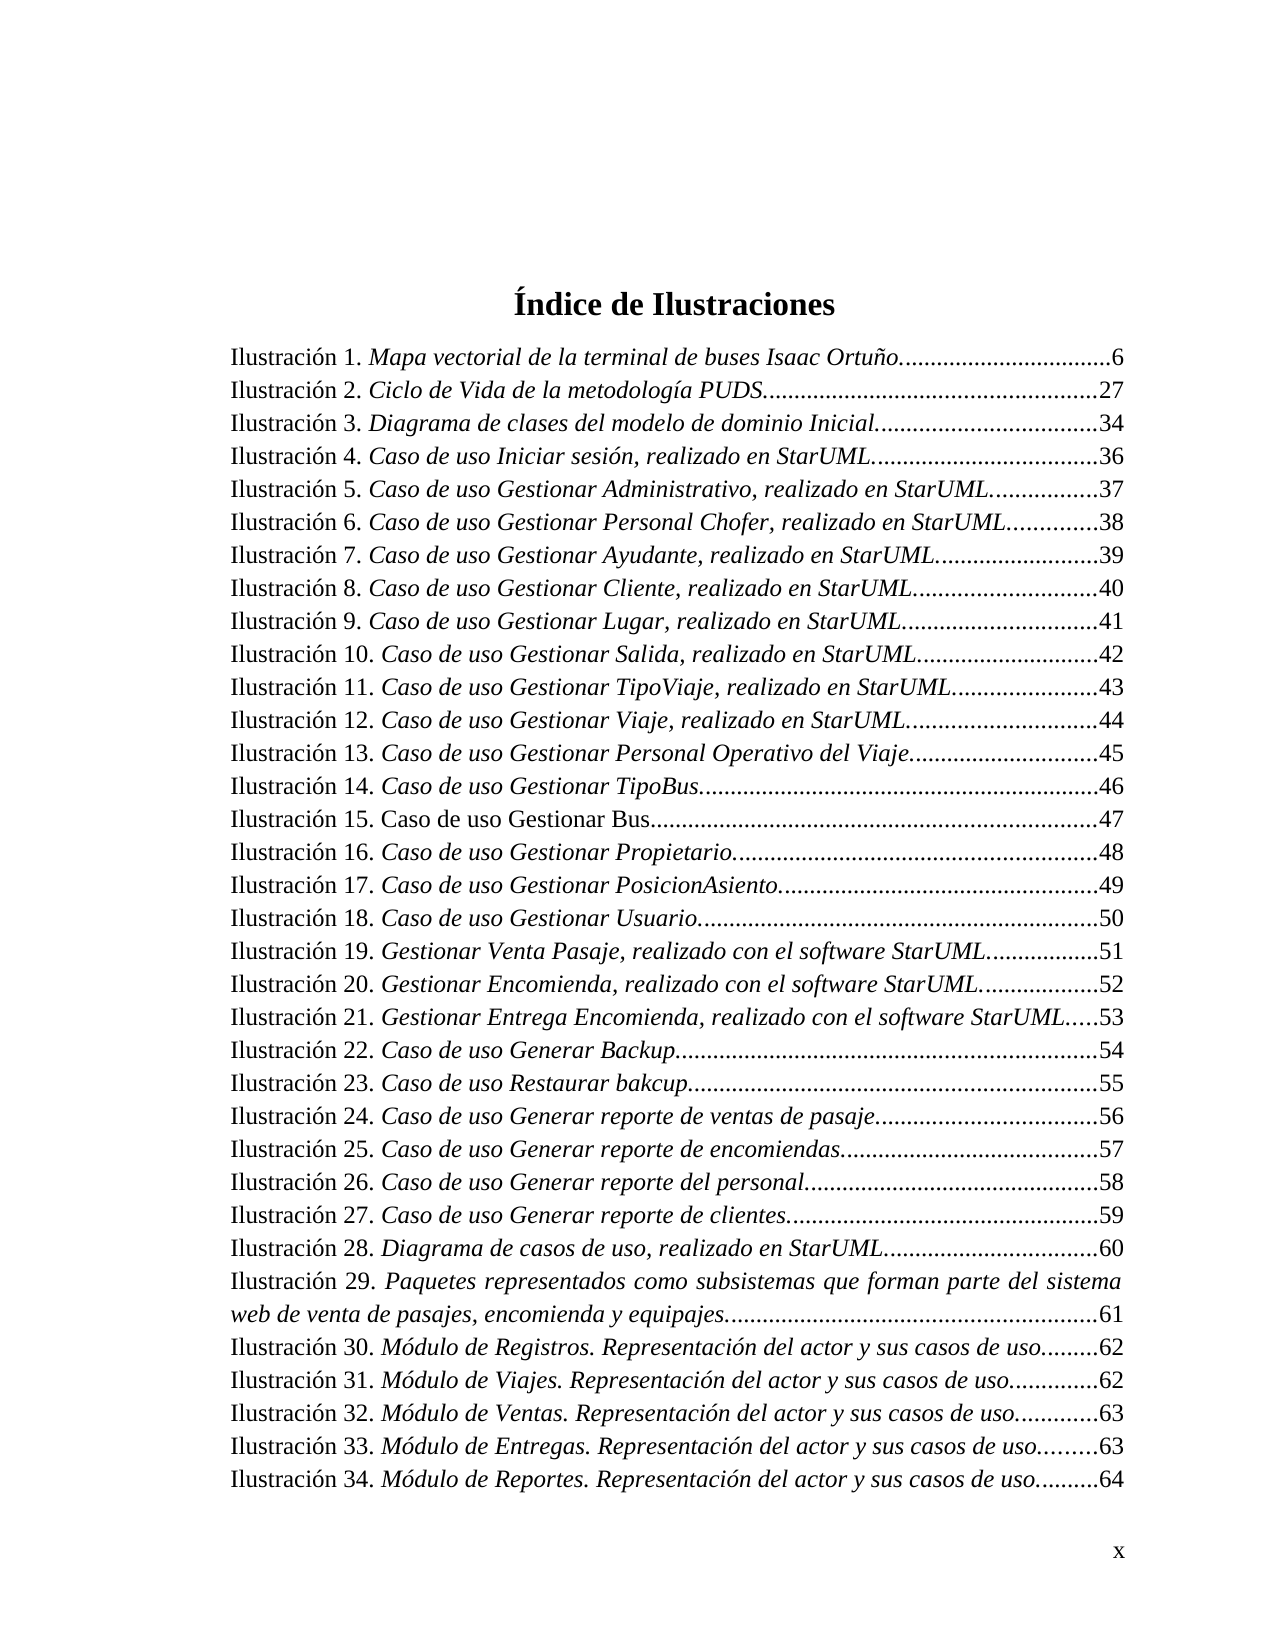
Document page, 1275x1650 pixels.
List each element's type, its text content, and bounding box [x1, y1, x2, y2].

text Ilustración 29. Paquetes representados como subsistemas que forman parte del sistema web de venta de pasajes, encomienda y equipajes. 61 [230, 1266, 1125, 1328]
text Ilustración 20. Gestionar Encomienda, realizado con el software StarUML. 52 [230, 969, 1125, 998]
text Ilustración 1. Mapa vectorial de la terminal de buses Isaac Ortuño. 6 [230, 342, 1125, 370]
text Ilustración 22. Caso de uso Generar Backup. 54 [230, 1035, 1125, 1064]
text Ilustración 14. Caso de uso Gestionar TipoBus. 46 [230, 771, 1125, 800]
text Ilustración 5. Caso de uso Gestionar Administrativo, realizado en StarUML. 37 [230, 474, 1125, 502]
text Ilustración 25. Caso de uso Generar reporte de encomiendas. 57 [230, 1134, 1125, 1163]
text Ilustración 28. Diagrama de casos de uso, realizado en StarUML. 60 [230, 1233, 1125, 1262]
text Ilustración 18. Caso de uso Gestionar Usuario. 50 [230, 903, 1125, 932]
text Ilustración 4. Caso de uso Iniciar sesión, realizado en StarUML. 36 [230, 441, 1125, 469]
text Ilustración 34. Módulo de Reportes. Representación del actor y sus casos de uso. 64 [230, 1464, 1125, 1493]
text Ilustración 9. Caso de uso Gestionar Lugar, realizado en StarUML. 41 [230, 606, 1125, 634]
text Ilustración 3. Diagrama de clases del modelo de dominio Inicial. 34 [230, 408, 1125, 436]
text Ilustración 2. Ciclo de Vida de la metodología PUDS. 27 [230, 375, 1125, 403]
text Ilustración 24. Caso de uso Generar reporte de ventas de pasaje. 56 [230, 1101, 1125, 1130]
text Ilustración 16. Caso de uso Gestionar Propietario. 48 [230, 837, 1125, 866]
text Ilustración 8. Caso de uso Gestionar Cliente, realizado en StarUML. 40 [230, 573, 1125, 602]
text Ilustración 26. Caso de uso Generar reporte del personal. 58 [230, 1167, 1125, 1196]
text Ilustración 15. Caso de uso Gestionar Bus. 47 [230, 804, 1125, 833]
text Ilustración 33. Módulo de Entregas. Representación del actor y sus casos de uso. 63 [230, 1431, 1125, 1460]
text Índice de Ilustraciones [150, 284, 1125, 322]
text Ilustración 7. Caso de uso Gestionar Ayudante, realizado en StarUML. 39 [230, 540, 1125, 568]
text Ilustración 27. Caso de uso Generar reporte de clientes. 59 [230, 1200, 1125, 1229]
text Ilustración 12. Caso de uso Gestionar Viaje, realizado en StarUML. 44 [230, 705, 1125, 734]
text Ilustración 13. Caso de uso Gestionar Personal Operativo del Viaje. 45 [230, 738, 1125, 767]
text Ilustración 11. Caso de uso Gestionar TipoViaje, realizado en StarUML. 43 [230, 672, 1125, 701]
text Ilustración 19. Gestionar Venta Pasaje, realizado con el software StarUML. 51 [230, 936, 1125, 965]
text Ilustración 17. Caso de uso Gestionar PosicionAsiento. 49 [230, 870, 1125, 899]
text Ilustración 23. Caso de uso Restaurar bakcup. 55 [230, 1068, 1125, 1097]
text Ilustración 32. Módulo de Ventas. Representación del actor y sus casos de uso. 63 [230, 1398, 1125, 1427]
text Ilustración 21. Gestionar Entrega Encomienda, realizado con el software StarUML. 53 [230, 1002, 1125, 1031]
text Ilustración 6. Caso de uso Gestionar Personal Chofer, realizado en StarUML. 38 [230, 507, 1125, 536]
text Ilustración 30. Módulo de Registros. Representación del actor y sus casos de uso. 62 [230, 1332, 1125, 1361]
text Ilustración 31. Módulo de Viajes. Representación del actor y sus casos de uso. 62 [230, 1365, 1125, 1394]
text Ilustración 10. Caso de uso Gestionar Salida, realizado en StarUML. 42 [230, 639, 1125, 668]
